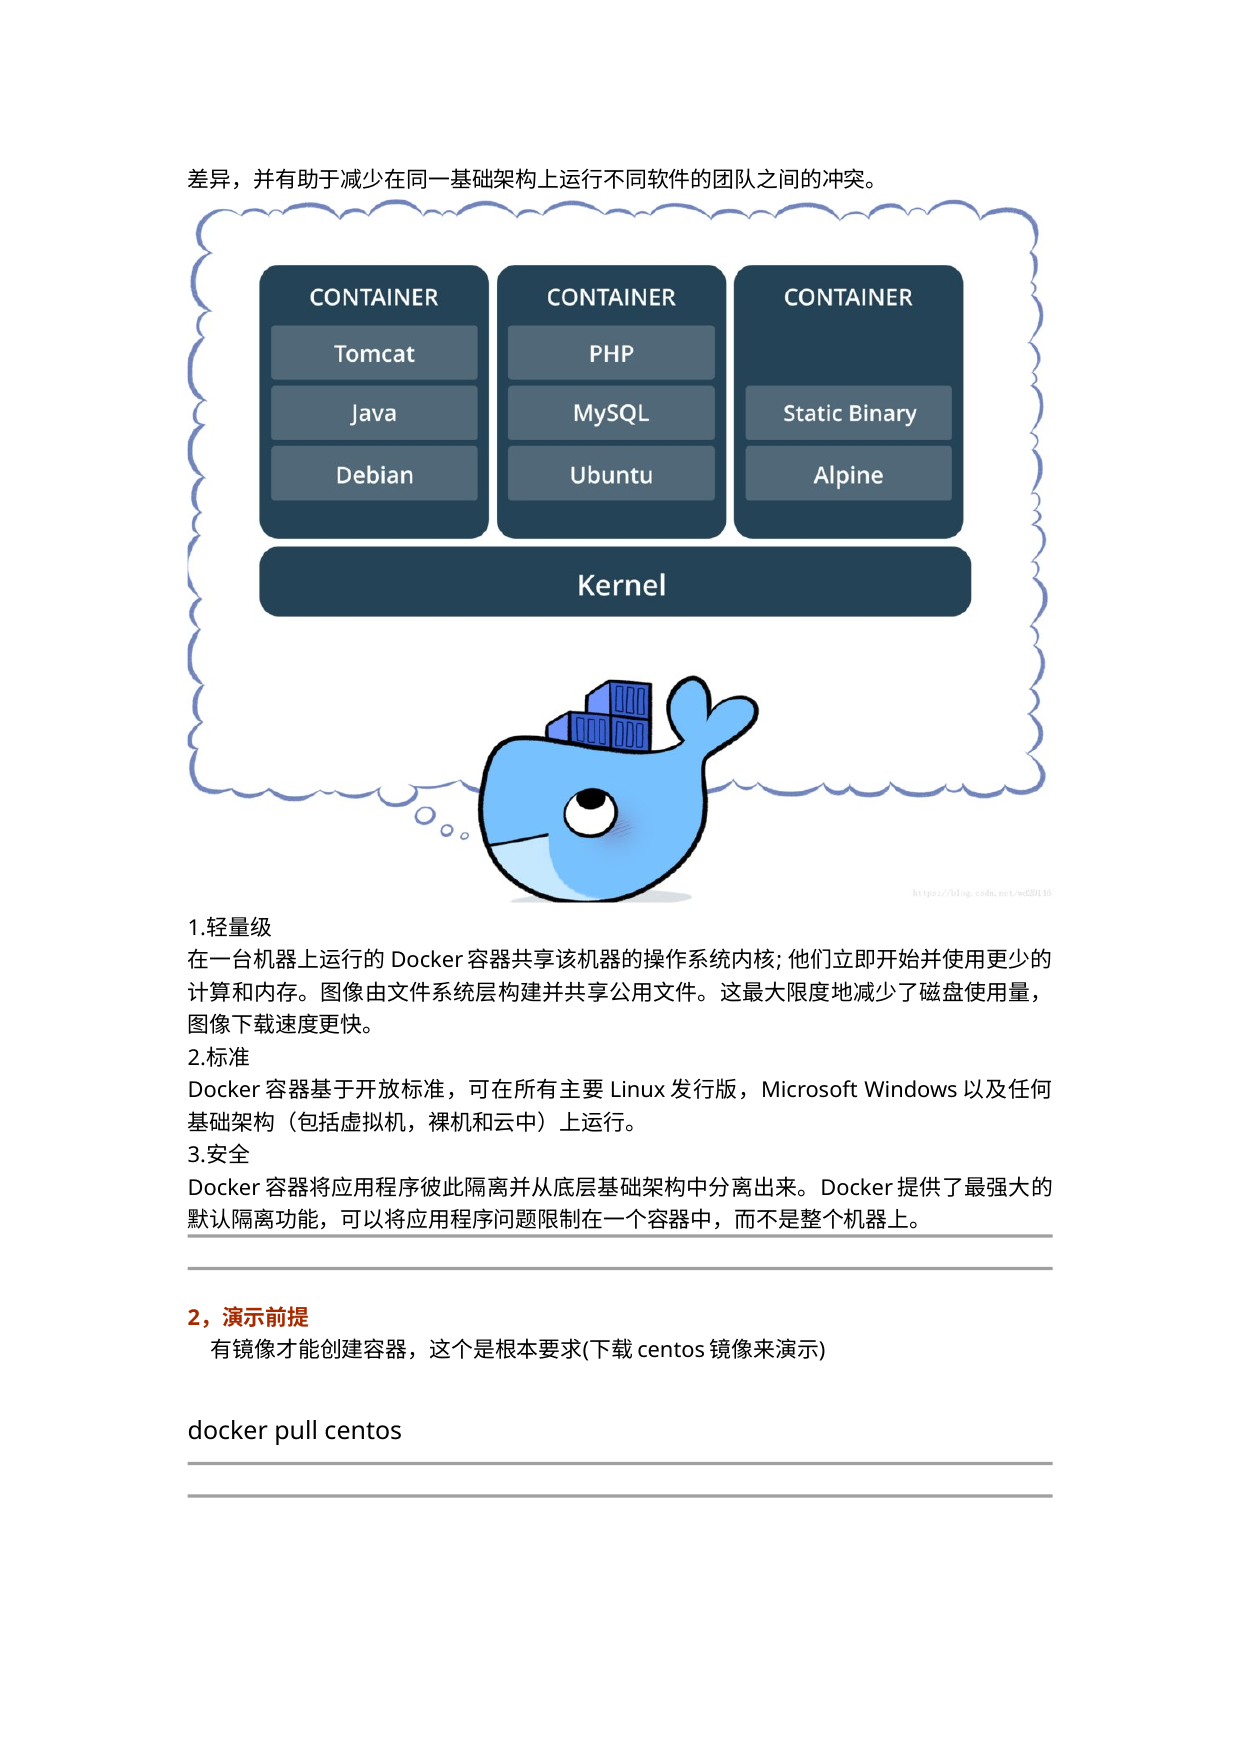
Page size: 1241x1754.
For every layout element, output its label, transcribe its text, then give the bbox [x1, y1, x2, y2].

picture [187, 194, 1053, 909]
text 1.轻量级 [187, 909, 1053, 942]
text docker pull centos [187, 1397, 1053, 1461]
text Docker容器将应用程序彼此隔离并从底层基础架构中分离出来。Docker提供了最强大的默认隔离功能，可以将应用程序问题限制在一个容器中，而不是整个机器上。 [187, 1169, 1053, 1234]
text 2.标准 [187, 1039, 1053, 1072]
text Docker容器基于开放标准，可在所有主要Linux发行版，Microsoft Windows以及任何基础架构（包括虚拟机，裸机和云中）上运行。 [187, 1072, 1053, 1137]
text 在一台机器上运行的Docker容器共享该机器的操作系统内核; 他们立即开始并使用更少的计算和内存。图像由文件系统层构建并共享公用文件。这最大限度地减少了磁盘使用量，图像下载速度更快。 [187, 942, 1053, 1039]
text 有镜像才能创建容器，这个是根本要求(下载centos镜像来演示) [187, 1332, 1053, 1364]
text 3.安全 [187, 1137, 1053, 1169]
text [187, 162, 1053, 194]
text 2，演示前提 [187, 1299, 1053, 1332]
